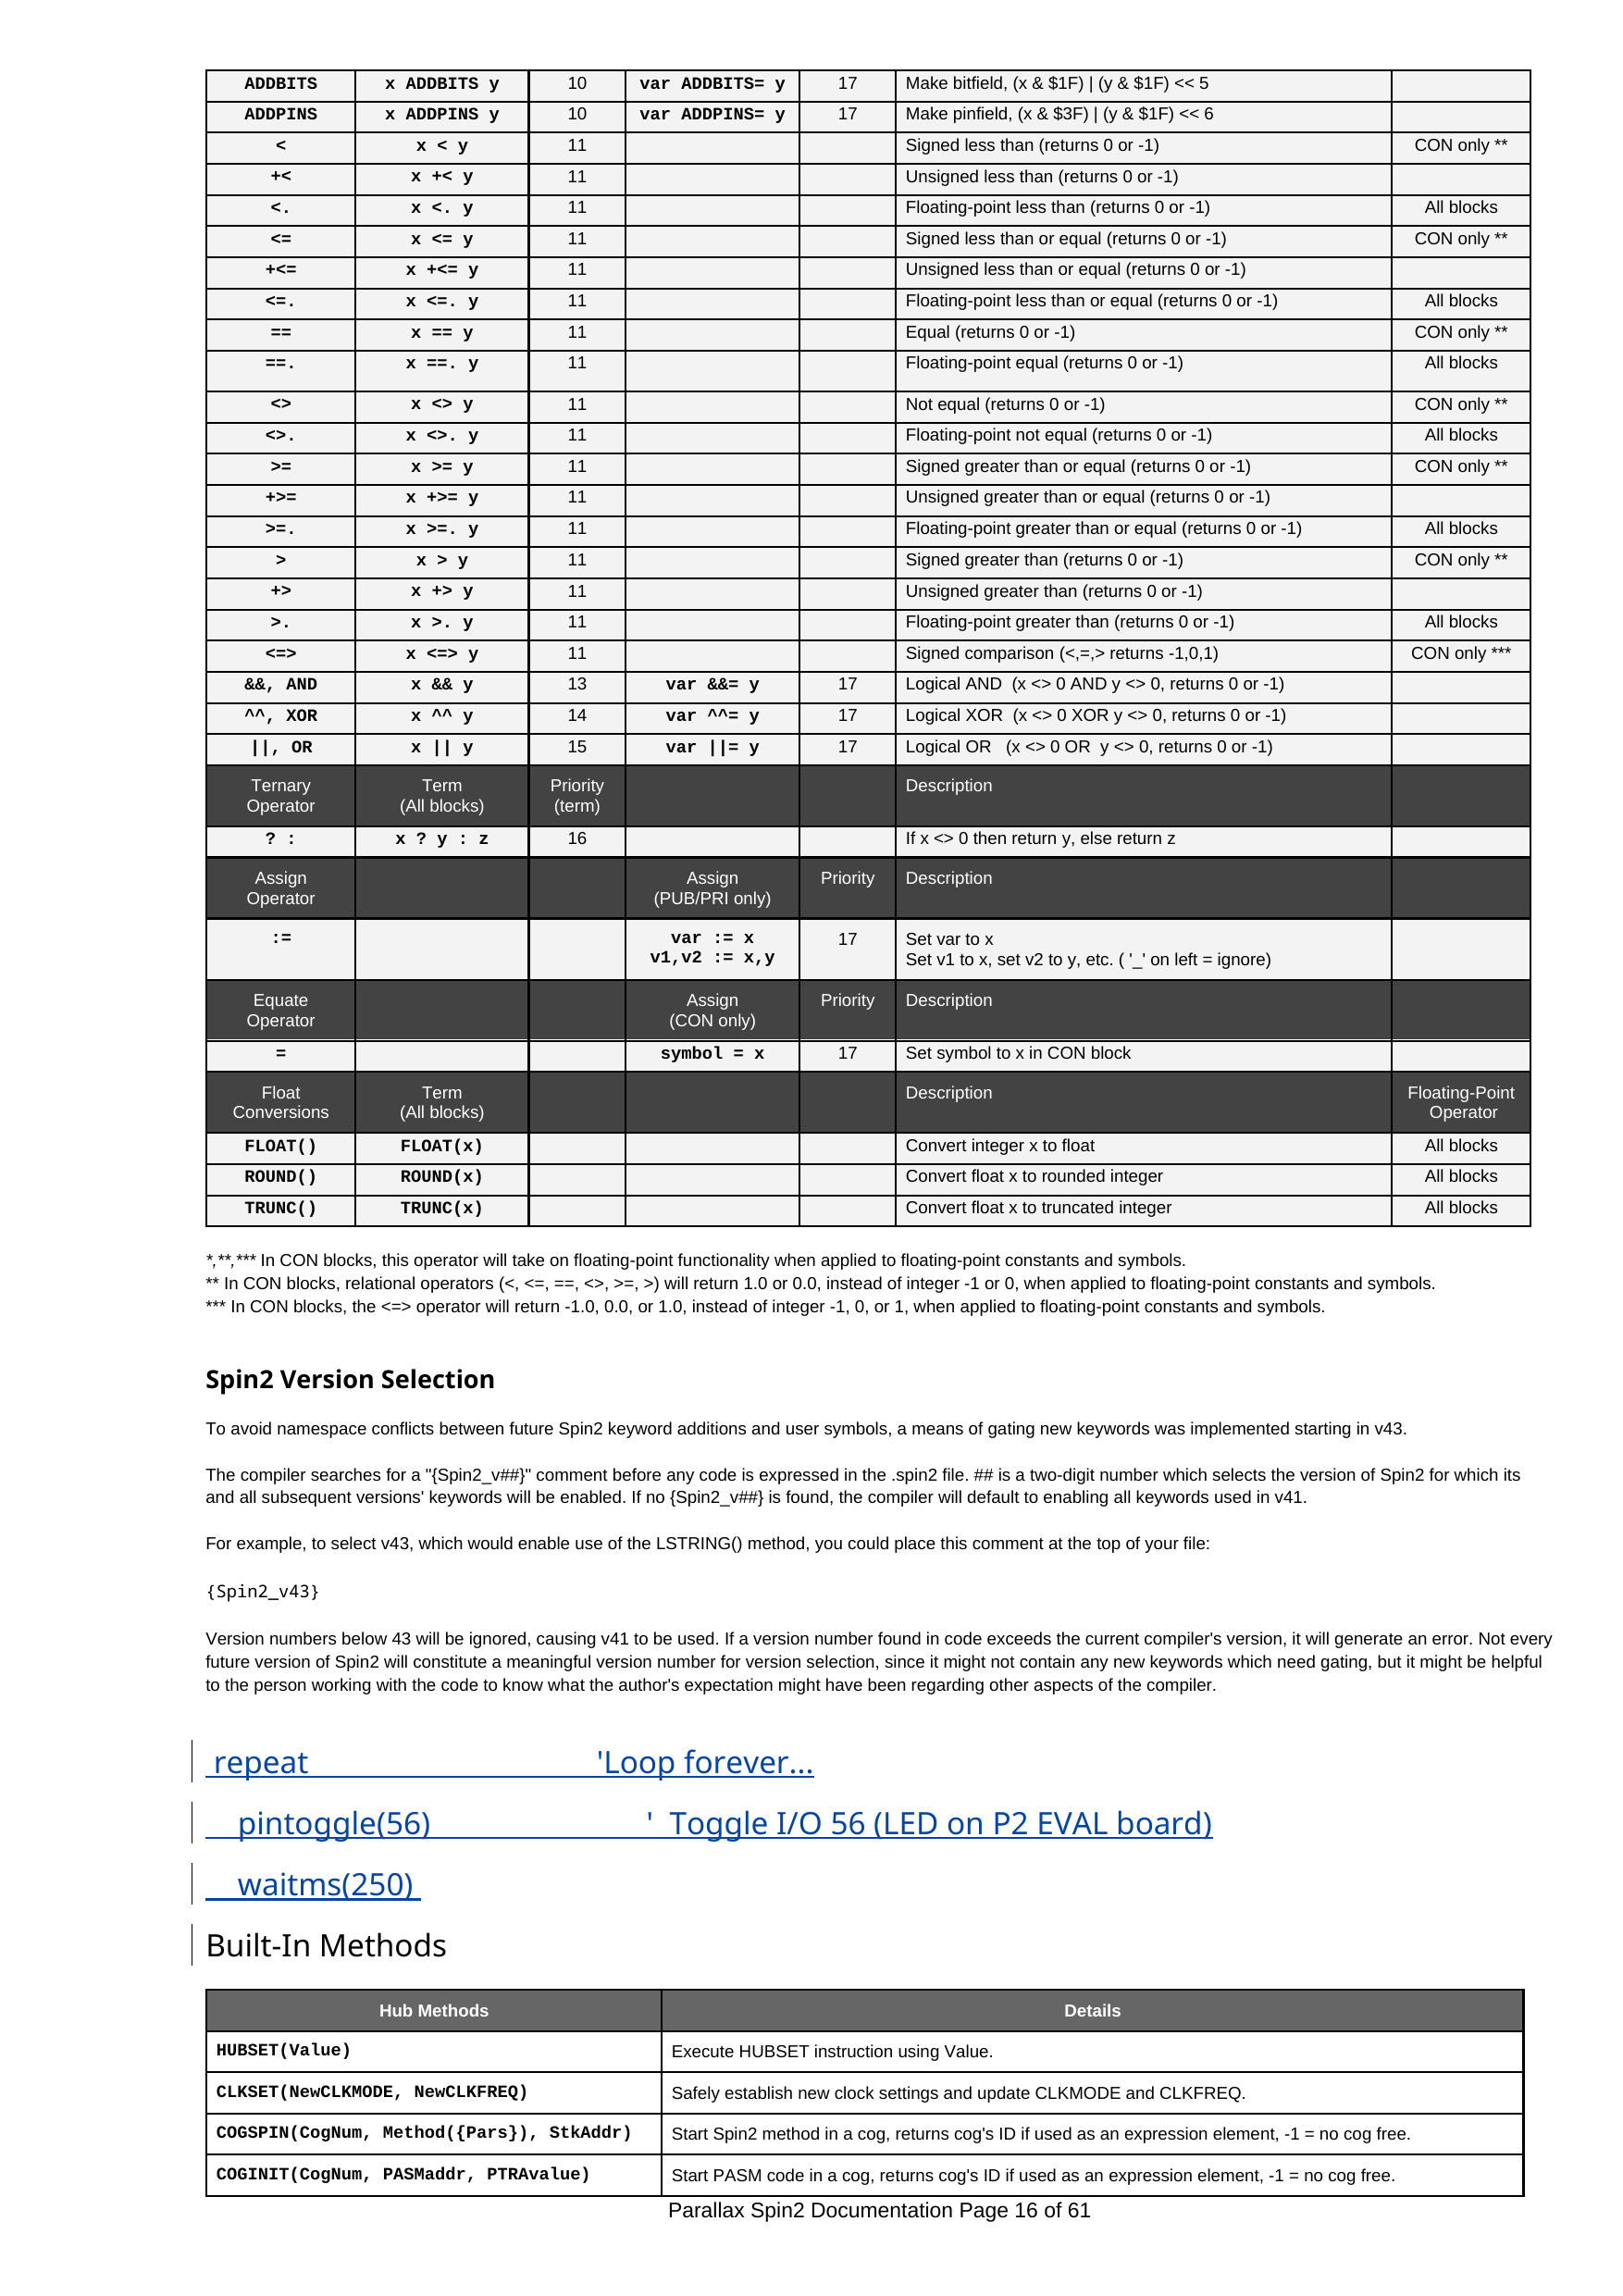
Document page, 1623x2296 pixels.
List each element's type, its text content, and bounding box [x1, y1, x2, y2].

table_cell [356, 1042, 527, 1071]
table_cell Floating-point greater than (returns 0 or -1) [897, 611, 1391, 639]
table_cell All blocks [1393, 1165, 1530, 1195]
table_cell [626, 1073, 799, 1132]
table_cell Logical AND (x <> 0 AND y <> 0, returns 0 or -1) [897, 673, 1391, 701]
table_cell Priority [800, 981, 895, 1039]
table_cell <=> [207, 641, 354, 671]
table_cell [800, 1134, 895, 1163]
table_cell Signed comparison (<,=,> returns -1,0,1) [897, 641, 1391, 671]
table_cell x ADDPINS y [356, 103, 527, 131]
table_cell var ^^= y [626, 704, 799, 733]
table_cell x <> y [356, 392, 527, 422]
table_cell Description [897, 1073, 1391, 1132]
table_cell Signed greater than (returns 0 or -1) [897, 548, 1391, 577]
table_cell [800, 1165, 895, 1195]
table_cell Floating-point equal (returns 0 or -1) [897, 352, 1391, 391]
table_cell Logical XOR (x <> 0 XOR y <> 0, returns 0 or -1) [897, 704, 1391, 733]
table_cell TRUNC(x) [356, 1197, 527, 1225]
table_cell [530, 1134, 625, 1163]
table_cell [1393, 981, 1530, 1039]
table_cell <= [207, 227, 354, 256]
table_cell [800, 548, 895, 577]
table_cell x ADDBITS y [356, 71, 527, 101]
text *** In CON blocks, the <=> operator will return -1.0, 0.0, or 1.0, instead of integer -1, 0, or 1, when applied to floating-point constants and symbols. [205, 1297, 1554, 1316]
table_cell x == y [356, 320, 527, 350]
table_cell 11 [530, 454, 625, 484]
text To avoid namespace conflicts between future Spin2 keyword additions and user symbols, a means of gating new keywords was implemented starting in v43. [205, 1419, 1554, 1438]
table_cell 17 [800, 735, 895, 764]
table_cell 17 [800, 920, 895, 978]
table_cell 13 [530, 673, 625, 701]
table_cell x <=> y [356, 641, 527, 671]
table_cell Equate Operator [207, 981, 354, 1039]
table_cell FLOAT() [207, 1134, 354, 1163]
table_cell Assign Operator [207, 859, 354, 917]
table_cell Set symbol to x in CON block [897, 1042, 1391, 1071]
table_cell [800, 352, 895, 391]
table_cell [626, 486, 799, 515]
table_cell ADDPINS [207, 103, 354, 131]
table_cell ? : [207, 827, 354, 856]
subtitle Spin2 Version Selection [205, 1361, 1554, 1396]
table_cell var ADDBITS= y [626, 71, 799, 101]
table_cell All blocks [1393, 611, 1530, 639]
table_cell Description [897, 766, 1391, 825]
table_cell x +> y [356, 579, 527, 608]
table_cell >= [207, 454, 354, 484]
table_cell [800, 227, 895, 256]
table_cell x < y [356, 133, 527, 163]
table_cell Make pinfield, (x & $3F) | (y & $1F) << 6 [897, 103, 1391, 131]
table_cell x +>= y [356, 486, 527, 515]
table_cell [626, 611, 799, 639]
table_cell CON only *** [1393, 641, 1530, 671]
table_cell [626, 392, 799, 422]
table_cell Floating-point not equal (returns 0 or -1) [897, 424, 1391, 453]
table_cell [800, 320, 895, 350]
table_cell ADDBITS [207, 71, 354, 101]
table_cell [530, 1073, 625, 1132]
table_cell [626, 320, 799, 350]
table_cell [1393, 735, 1530, 764]
table_cell 11 [530, 227, 625, 256]
table_cell 11 [530, 486, 625, 515]
table_cell [1393, 486, 1530, 515]
text {Spin2_v43} [205, 1579, 1554, 1603]
table_cell [1393, 766, 1530, 825]
table_cell If x <> 0 then return y, else return z [897, 827, 1391, 856]
table_cell [626, 165, 799, 193]
table_header Details [663, 1991, 1522, 2030]
table_cell Start PASM code in a cog, returns cog's ID if used as an expression element, -1 = no cog free. [663, 2155, 1522, 2195]
table_cell TRUNC() [207, 1197, 354, 1225]
table_cell ROUND() [207, 1165, 354, 1195]
table_cell +>= [207, 486, 354, 515]
table_cell Float Conversions [207, 1073, 354, 1132]
table_cell Description [897, 859, 1391, 917]
table_cell [800, 133, 895, 163]
table_cell symbol = x [626, 1042, 799, 1071]
table_cell 11 [530, 548, 625, 577]
table_cell All blocks [1393, 517, 1530, 546]
table_cell 17 [800, 1042, 895, 1071]
table_cell [530, 859, 625, 917]
table_cell +< [207, 165, 354, 193]
table_cell x >= y [356, 454, 527, 484]
table_cell ||, OR [207, 735, 354, 764]
table_cell CON only ** [1393, 548, 1530, 577]
table_cell [626, 424, 799, 453]
table_cell 11 [530, 258, 625, 288]
table_cell Start Spin2 method in a cog, returns cog's ID if used as an expression element, -1 = no cog free. [663, 2115, 1522, 2153]
table_cell [626, 517, 799, 546]
table_cell 17 [800, 704, 895, 733]
table_cell 17 [800, 71, 895, 101]
table_cell [626, 258, 799, 288]
table_cell <. [207, 196, 354, 225]
table_cell +<= [207, 258, 354, 288]
table_cell x > y [356, 548, 527, 577]
table_cell Safely establish new clock settings and update CLKMODE and CLKFREQ. [663, 2073, 1522, 2113]
table_cell [626, 827, 799, 856]
table_cell [800, 165, 895, 193]
table_cell [800, 454, 895, 484]
table_cell [1393, 827, 1530, 856]
table_cell var &&= y [626, 673, 799, 701]
table_cell ^^, XOR [207, 704, 354, 733]
table_cell [800, 196, 895, 225]
table_cell [626, 454, 799, 484]
table_cell &&, AND [207, 673, 354, 701]
table_cell All blocks [1393, 1197, 1530, 1225]
table_cell Execute HUBSET instruction using Value. [663, 2032, 1522, 2071]
table_cell All blocks [1393, 424, 1530, 453]
table_cell Ternary Operator [207, 766, 354, 825]
table_cell [356, 859, 527, 917]
table_cell [530, 920, 625, 978]
table_cell [1393, 258, 1530, 288]
table_cell Floating-Point Operator [1393, 1073, 1530, 1132]
table_cell x <. y [356, 196, 527, 225]
table_cell >. [207, 611, 354, 639]
table_cell [530, 1197, 625, 1225]
table_cell 11 [530, 641, 625, 671]
table_cell Term (All blocks) [356, 766, 527, 825]
table_cell x ? y : z [356, 827, 527, 856]
table_cell CON only ** [1393, 227, 1530, 256]
table_cell [626, 290, 799, 318]
table_cell Not equal (returns 0 or -1) [897, 392, 1391, 422]
table_cell [626, 1165, 799, 1195]
table_cell ==. [207, 352, 354, 391]
table_cell = [207, 1042, 354, 1071]
table_cell 15 [530, 735, 625, 764]
table_cell 17 [800, 673, 895, 701]
table_cell Assign (PUB/PRI only) [626, 859, 799, 917]
table_cell [1393, 1042, 1530, 1071]
table_cell Convert float x to truncated integer [897, 1197, 1391, 1225]
text *,**,*** In CON blocks, this operator will take on floating-point functionality when applied to floating-point constants and symbols. [205, 1250, 1554, 1271]
text The compiler searches for a "{Spin2_v##}" comment before any code is expressed in the .spin2 file. ## is a two-digit number which selects the version of Spin2 for which its and all subsequent versions' keywords will be enabled. If no {Spin2_v##} is found, the compiler will default to enabling all keywords used in v41. [205, 1464, 1554, 1508]
table_cell 11 [530, 579, 625, 608]
table_cell All blocks [1393, 290, 1530, 318]
table_cell Signed less than or equal (returns 0 or -1) [897, 227, 1391, 256]
table_cell <> [207, 392, 354, 422]
table_cell Priority [800, 859, 895, 917]
table_cell <>. [207, 424, 354, 453]
table_header Hub Methods [207, 1991, 661, 2030]
table_cell [626, 548, 799, 577]
table_cell [626, 352, 799, 391]
table_cell var ADDPINS= y [626, 103, 799, 131]
table_cell Convert integer x to float [897, 1134, 1391, 1163]
table_cell [530, 1165, 625, 1195]
table_cell [1393, 103, 1530, 131]
table_cell [1393, 920, 1530, 978]
table_cell x ==. y [356, 352, 527, 391]
table_cell Priority (term) [530, 766, 625, 825]
table_cell [626, 227, 799, 256]
table_cell > [207, 548, 354, 577]
table_cell Floating-point less than (returns 0 or -1) [897, 196, 1391, 225]
table_cell x >. y [356, 611, 527, 639]
table_cell COGSPIN(CogNum, Method({Pars}), StkAddr) [207, 2115, 661, 2153]
table_cell 11 [530, 133, 625, 163]
table_cell 17 [800, 103, 895, 131]
table_cell [1393, 673, 1530, 701]
table_cell 16 [530, 827, 625, 856]
table_cell var ||= y [626, 735, 799, 764]
table_cell >=. [207, 517, 354, 546]
table_cell 11 [530, 165, 625, 193]
table_cell Logical OR (x <> 0 OR y <> 0, returns 0 or -1) [897, 735, 1391, 764]
table_cell x && y [356, 673, 527, 701]
table_cell <=. [207, 290, 354, 318]
table_cell 11 [530, 611, 625, 639]
table_cell [800, 766, 895, 825]
table_cell var := x v1,v2 := x,y [626, 920, 799, 978]
text Version numbers below 43 will be ignored, causing v41 to be used. If a version number found in code exceeds the current compiler's version, it will generate an error. Not every future version of Spin2 will constitute a meaningful version number for version selection, since it might not contain any new keywords which need gating, but it might be helpful to the person working with the code to know what the author's expectation might have been regarding other aspects of the compiler. [205, 1629, 1554, 1694]
table_cell [626, 579, 799, 608]
table_cell [800, 827, 895, 856]
table_cell [530, 1042, 625, 1071]
table_cell Equal (returns 0 or -1) [897, 320, 1391, 350]
table_cell [626, 1134, 799, 1163]
table_cell Unsigned less than (returns 0 or -1) [897, 165, 1391, 193]
table_cell Term (All blocks) [356, 1073, 527, 1132]
table_cell Convert float x to rounded integer [897, 1165, 1391, 1195]
table_cell Set var to x Set v1 to x, set v2 to y, etc. ( '_' on left = ignore) [897, 920, 1391, 978]
table_cell [800, 611, 895, 639]
table_cell x <= y [356, 227, 527, 256]
table_cell [626, 641, 799, 671]
subtitle Built-In Methods [205, 1924, 1554, 1966]
table_cell [800, 258, 895, 288]
table_cell [356, 920, 527, 978]
table_cell x <>. y [356, 424, 527, 453]
table_cell All blocks [1393, 352, 1530, 391]
table_cell 11 [530, 290, 625, 318]
table_cell [800, 486, 895, 515]
table_cell CON only ** [1393, 133, 1530, 163]
table_cell [626, 196, 799, 225]
table_cell +> [207, 579, 354, 608]
table_cell x || y [356, 735, 527, 764]
table_cell [1393, 71, 1530, 101]
table_cell [1393, 579, 1530, 608]
table_cell 10 [530, 71, 625, 101]
table_cell All blocks [1393, 196, 1530, 225]
table_cell [800, 517, 895, 546]
table_cell HUBSET(Value) [207, 2032, 661, 2071]
table_cell [800, 1073, 895, 1132]
table_cell x >=. y [356, 517, 527, 546]
table_cell 11 [530, 196, 625, 225]
table_cell Assign (CON only) [626, 981, 799, 1039]
table_cell x +<= y [356, 258, 527, 288]
table_cell COGINIT(CogNum, PASMaddr, PTRAvalue) [207, 2155, 661, 2195]
table_cell CON only ** [1393, 320, 1530, 350]
table_cell 11 [530, 320, 625, 350]
table_cell ROUND(x) [356, 1165, 527, 1195]
table_cell [800, 579, 895, 608]
table_cell Floating-point less than or equal (returns 0 or -1) [897, 290, 1391, 318]
table_cell Unsigned greater than (returns 0 or -1) [897, 579, 1391, 608]
table_cell < [207, 133, 354, 163]
table_cell All blocks [1393, 1134, 1530, 1163]
table_cell Make bitfield, (x & $1F) | (y & $1F) << 5 [897, 71, 1391, 101]
table_cell Unsigned greater than or equal (returns 0 or -1) [897, 486, 1391, 515]
table_cell Signed greater than or equal (returns 0 or -1) [897, 454, 1391, 484]
table_cell [800, 392, 895, 422]
table_cell == [207, 320, 354, 350]
table_cell Floating-point greater than or equal (returns 0 or -1) [897, 517, 1391, 546]
table_cell [626, 766, 799, 825]
table_cell x ^^ y [356, 704, 527, 733]
table_cell [800, 641, 895, 671]
table_cell [1393, 859, 1530, 917]
table_cell 11 [530, 424, 625, 453]
table_cell [1393, 165, 1530, 193]
table_cell [800, 290, 895, 318]
table_cell 10 [530, 103, 625, 131]
table_cell [800, 424, 895, 453]
table_cell x +< y [356, 165, 527, 193]
table_cell CON only ** [1393, 454, 1530, 484]
text For example, to select v43, which would enable use of the LSTRING() method, you could place this comment at the top of your file: [205, 1533, 1554, 1553]
table_cell Description [897, 981, 1391, 1039]
table_cell 11 [530, 392, 625, 422]
table_cell [800, 1197, 895, 1225]
table_cell [356, 981, 527, 1039]
table_cell [530, 981, 625, 1039]
text ** In CON blocks, relational operators (<, <=, ==, <>, >=, >) will return 1.0 or 0.0, instead of integer -1 or 0, when applied to floating-point constants and symbols. [205, 1273, 1554, 1293]
table_cell [626, 133, 799, 163]
table_cell Signed less than (returns 0 or -1) [897, 133, 1391, 163]
table_cell FLOAT(x) [356, 1134, 527, 1163]
table_cell x <=. y [356, 290, 527, 318]
table_cell 11 [530, 517, 625, 546]
table_cell Unsigned less than or equal (returns 0 or -1) [897, 258, 1391, 288]
table_cell := [207, 920, 354, 978]
table_cell CLKSET(NewCLKMODE, NewCLKFREQ) [207, 2073, 661, 2113]
table_cell [1393, 704, 1530, 733]
table_cell 11 [530, 352, 625, 391]
table_cell CON only ** [1393, 392, 1530, 422]
table_cell 14 [530, 704, 625, 733]
table_cell [626, 1197, 799, 1225]
